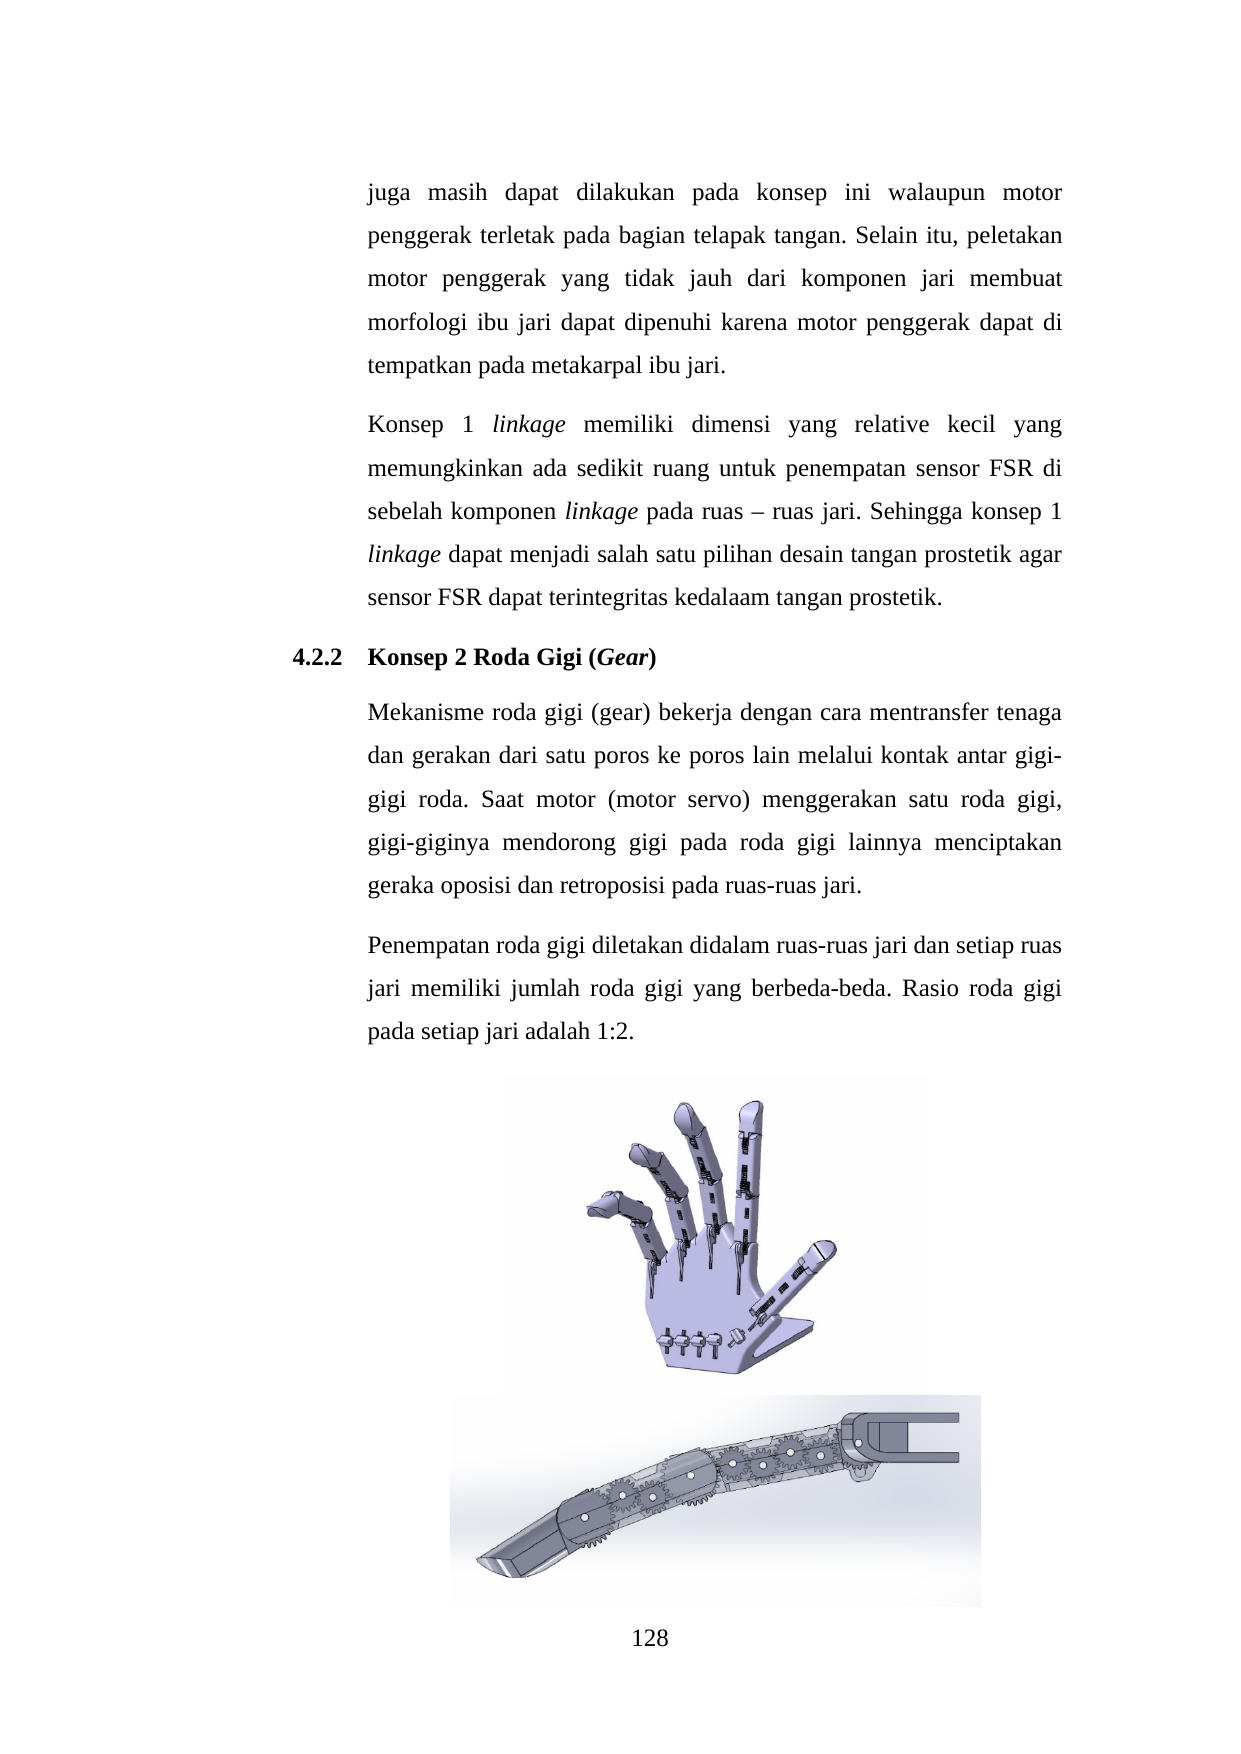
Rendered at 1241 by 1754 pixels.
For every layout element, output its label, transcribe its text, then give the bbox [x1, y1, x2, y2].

text Mekanisme roda gigi (gear) bekerja dengan cara mentransfer tenaga dan gerakan dari satu poros ke poros lain melalui kontak antar gigi-gigi roda. Saat motor (motor servo) menggerakan satu roda gigi, gigi-giginya mendorong gigi pada roda gigi lainnya menciptakan geraka oposisi dan retroposisi pada ruas-ruas jari. [367, 697, 1063, 899]
text Penempatan roda gigi diletakan didalam ruas-ruas jari dan setiap ruas jari memiliki jumlah roda gigi yang berbeda-beda. Rasio roda gigi pada setiap jari adalah 1:2. [367, 930, 1063, 1045]
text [367, 177, 1063, 378]
subtitle Konsep 2 Roda Gigi (Gear) [292, 642, 1063, 671]
text Konsep 1 linkage memiliki dimensi yang relative kecil yang memungkinkan ada sedikit ruang untuk penempatan sensor FSR di sebelah komponen linkage pada ruas – ruas jari. Sehingga konsep 1 linkage dapat menjadi salah satu pilihan desain tangan prostetik agar sensor FSR dapat terintegritas kedalaam tangan prostetik. [367, 409, 1063, 611]
picture [450, 1075, 982, 1607]
